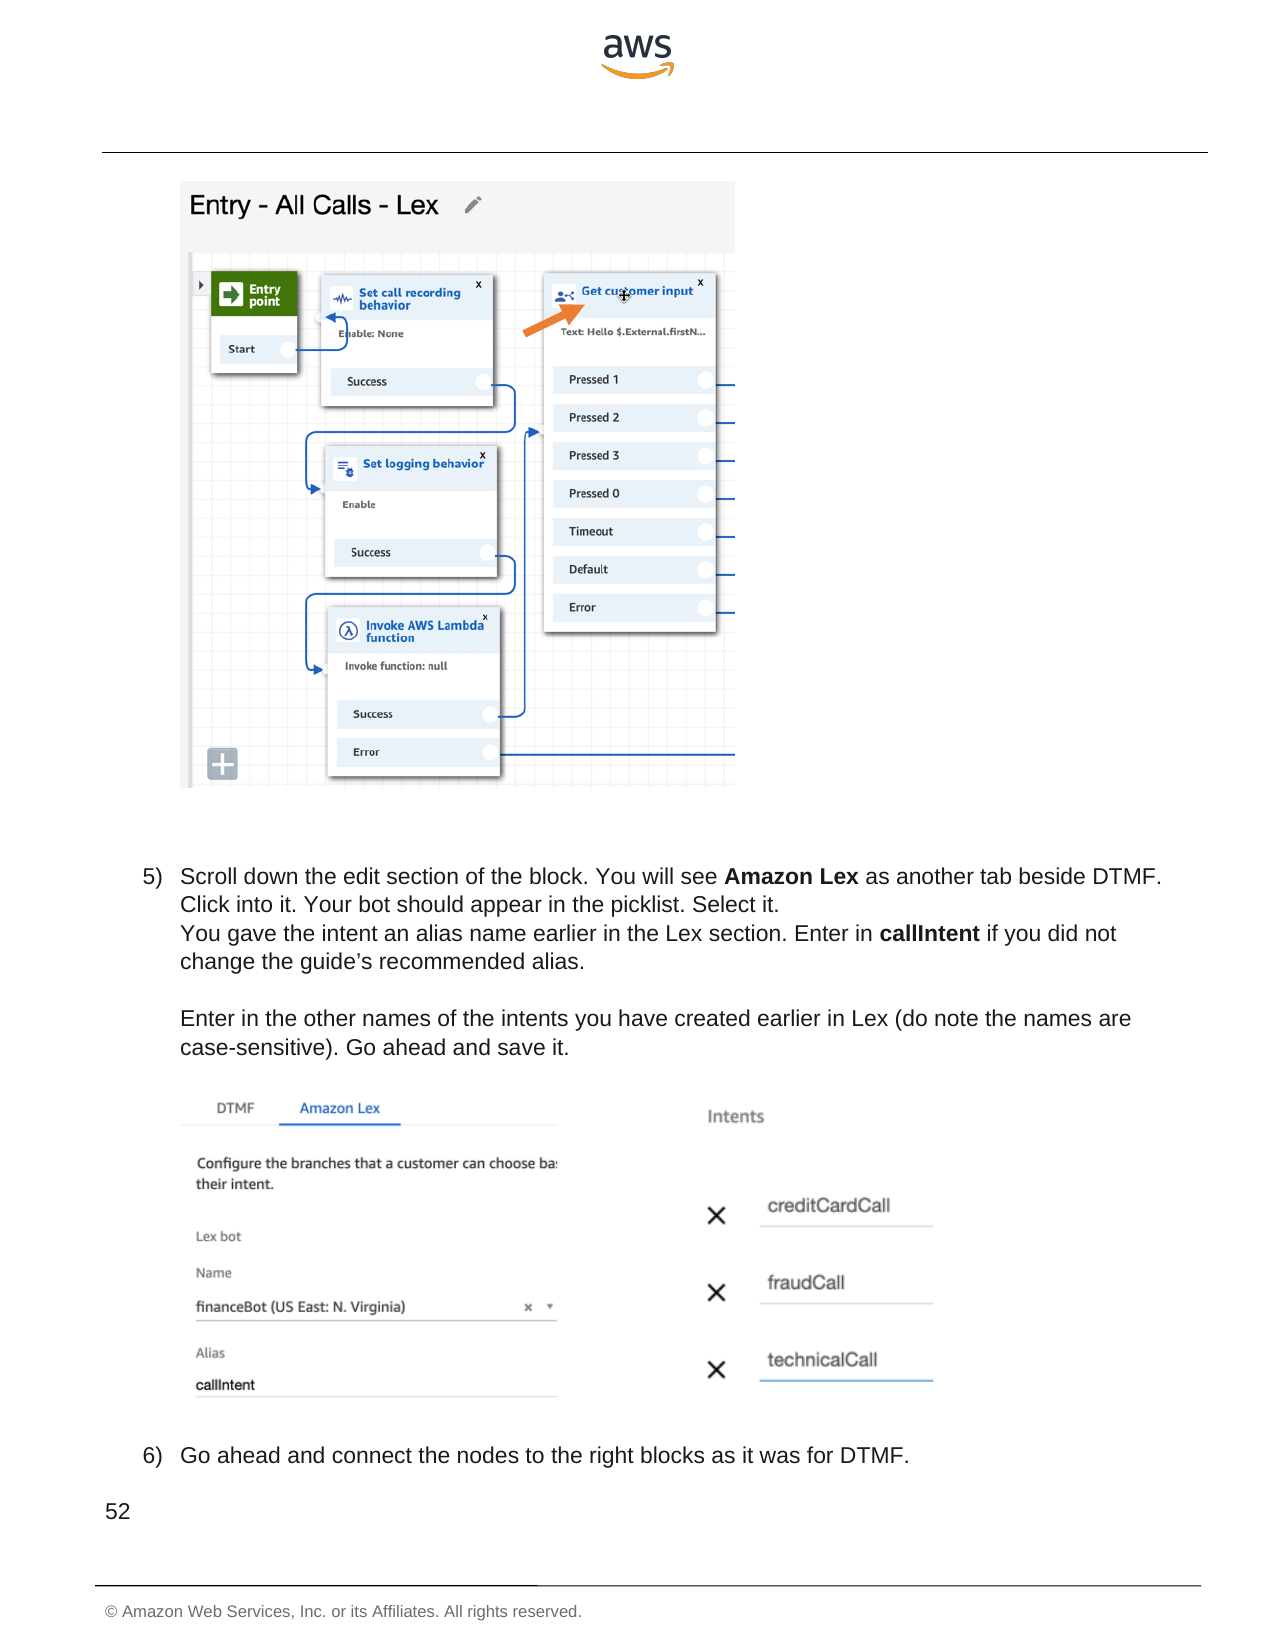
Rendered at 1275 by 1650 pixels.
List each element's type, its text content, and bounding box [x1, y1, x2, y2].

picture [180, 1090, 558, 1412]
picture [691, 1103, 934, 1404]
list You gave the intent an alias name earlier in the Lex section. Enter in callIntent if you did not change the guide’s recommended alias. [180, 920, 1170, 974]
list Enter in the other names of the intents you have created earlier in Lex (do note the names are case-sensitive). Go ahead and save it. [180, 1005, 1170, 1060]
picture [601, 35, 674, 79]
picture [180, 181, 735, 788]
list Go ahead and connect the nodes to the right blocks as it was for DTMF. [142, 1442, 1170, 1468]
list Scroll down the edit section of the block. You will see Amazon Lex as another tab beside DTMF. Click into it. Your bot should appear in the picklist. Select it. [142, 863, 1170, 918]
